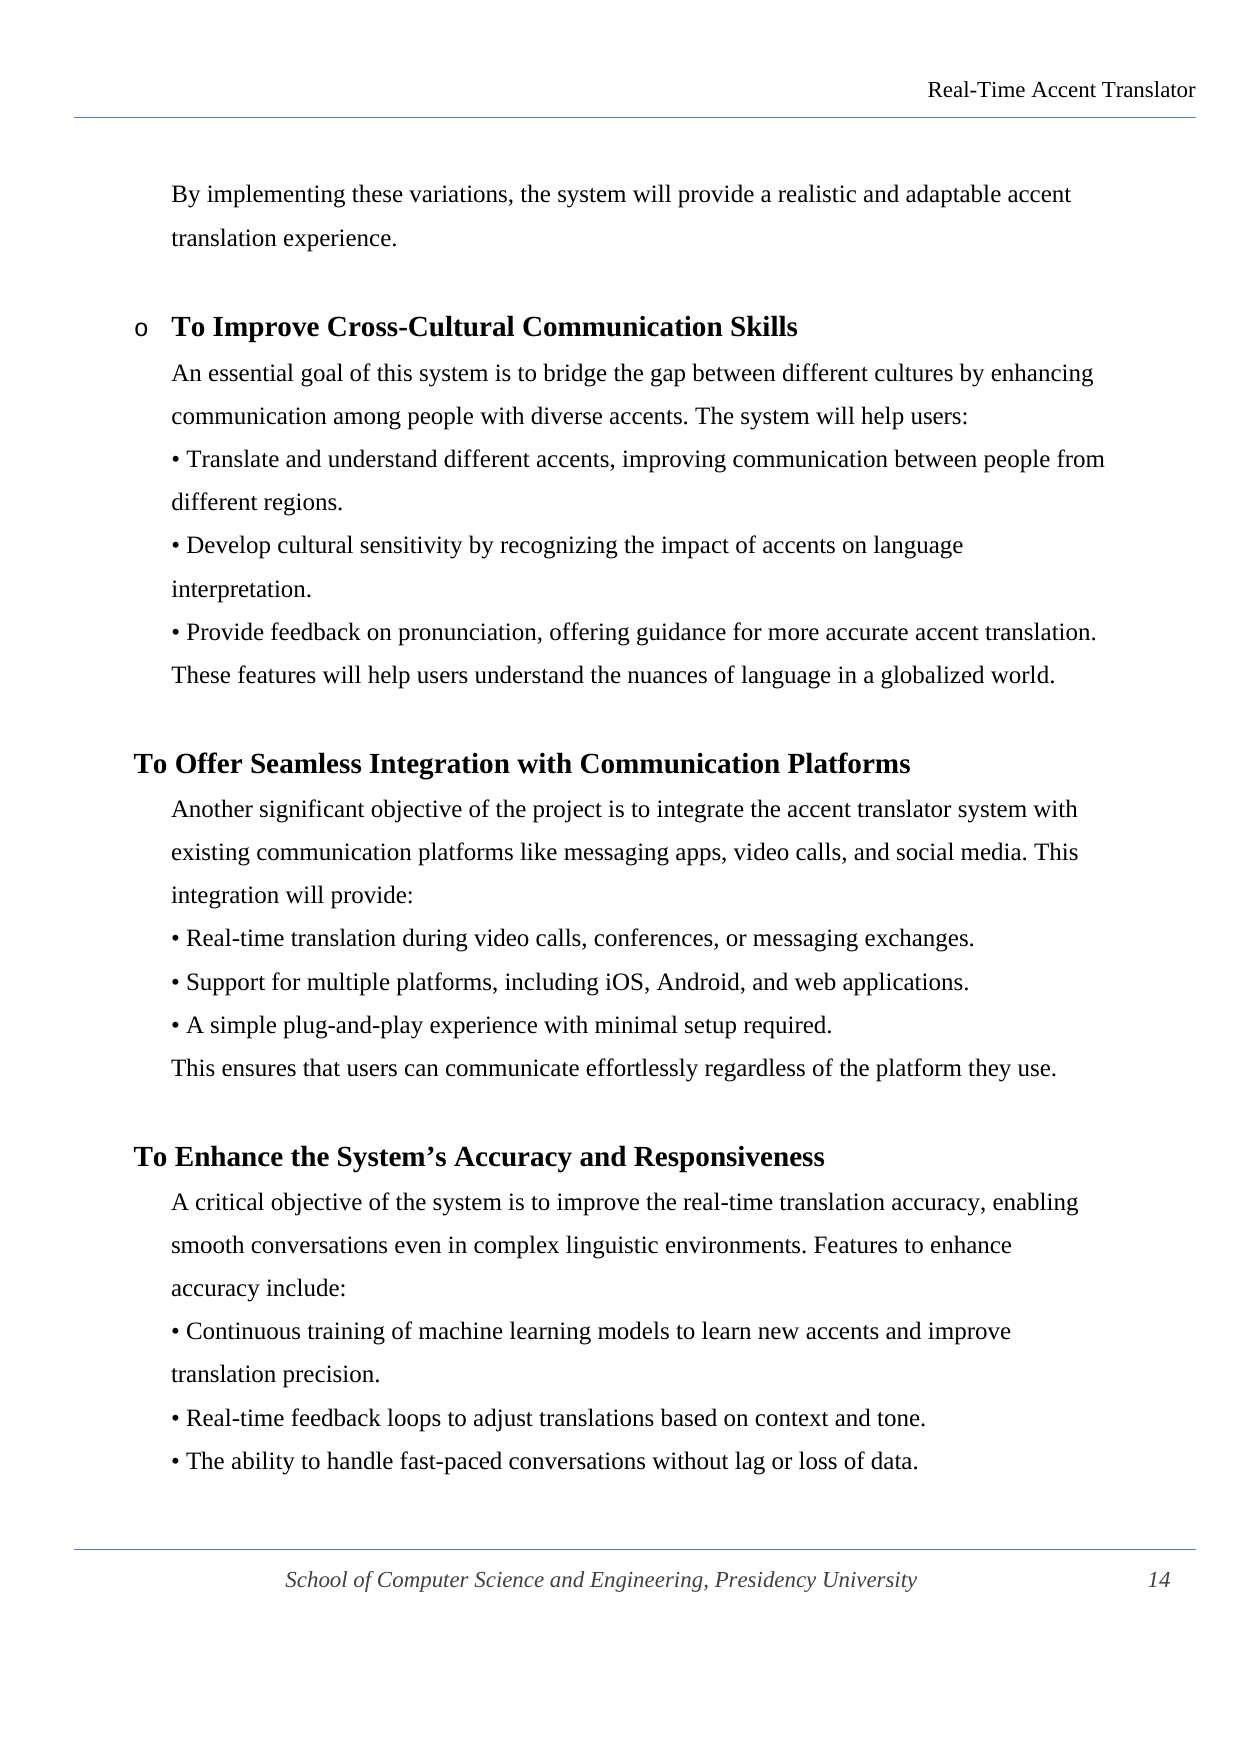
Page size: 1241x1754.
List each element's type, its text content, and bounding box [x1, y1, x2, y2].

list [134, 179, 1106, 251]
text To Offer Seamless Integration with Communication Platforms Another significant objective of the project is to integrate the accent translator system with existing communication platforms like messaging apps, video calls, and social media. This integration will provide: • Real-time translation during video calls, conferences, or messaging exchanges. • Support for multiple platforms, including iOS, Android, and web applications. • A simple plug-and-play experience with minimal setup required. This ensures that users can communicate effortlessly regardless of the platform they use. [133, 746, 1106, 1082]
list To Improve Cross-Cultural Communication Skills An essential goal of this system is to bridge the gap between different cultures by enhancing communication among people with diverse accents. The system will help users: • Translate and understand different accents, improving communication between people from different regions. • Develop cultural sensitivity by recognizing the impact of accents on language interpretation. • Provide feedback on pronunciation, offering guidance for more accurate accent translation. These features will help users understand the nuances of language in a globalized world. [134, 309, 1106, 689]
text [133, 1139, 1106, 1474]
